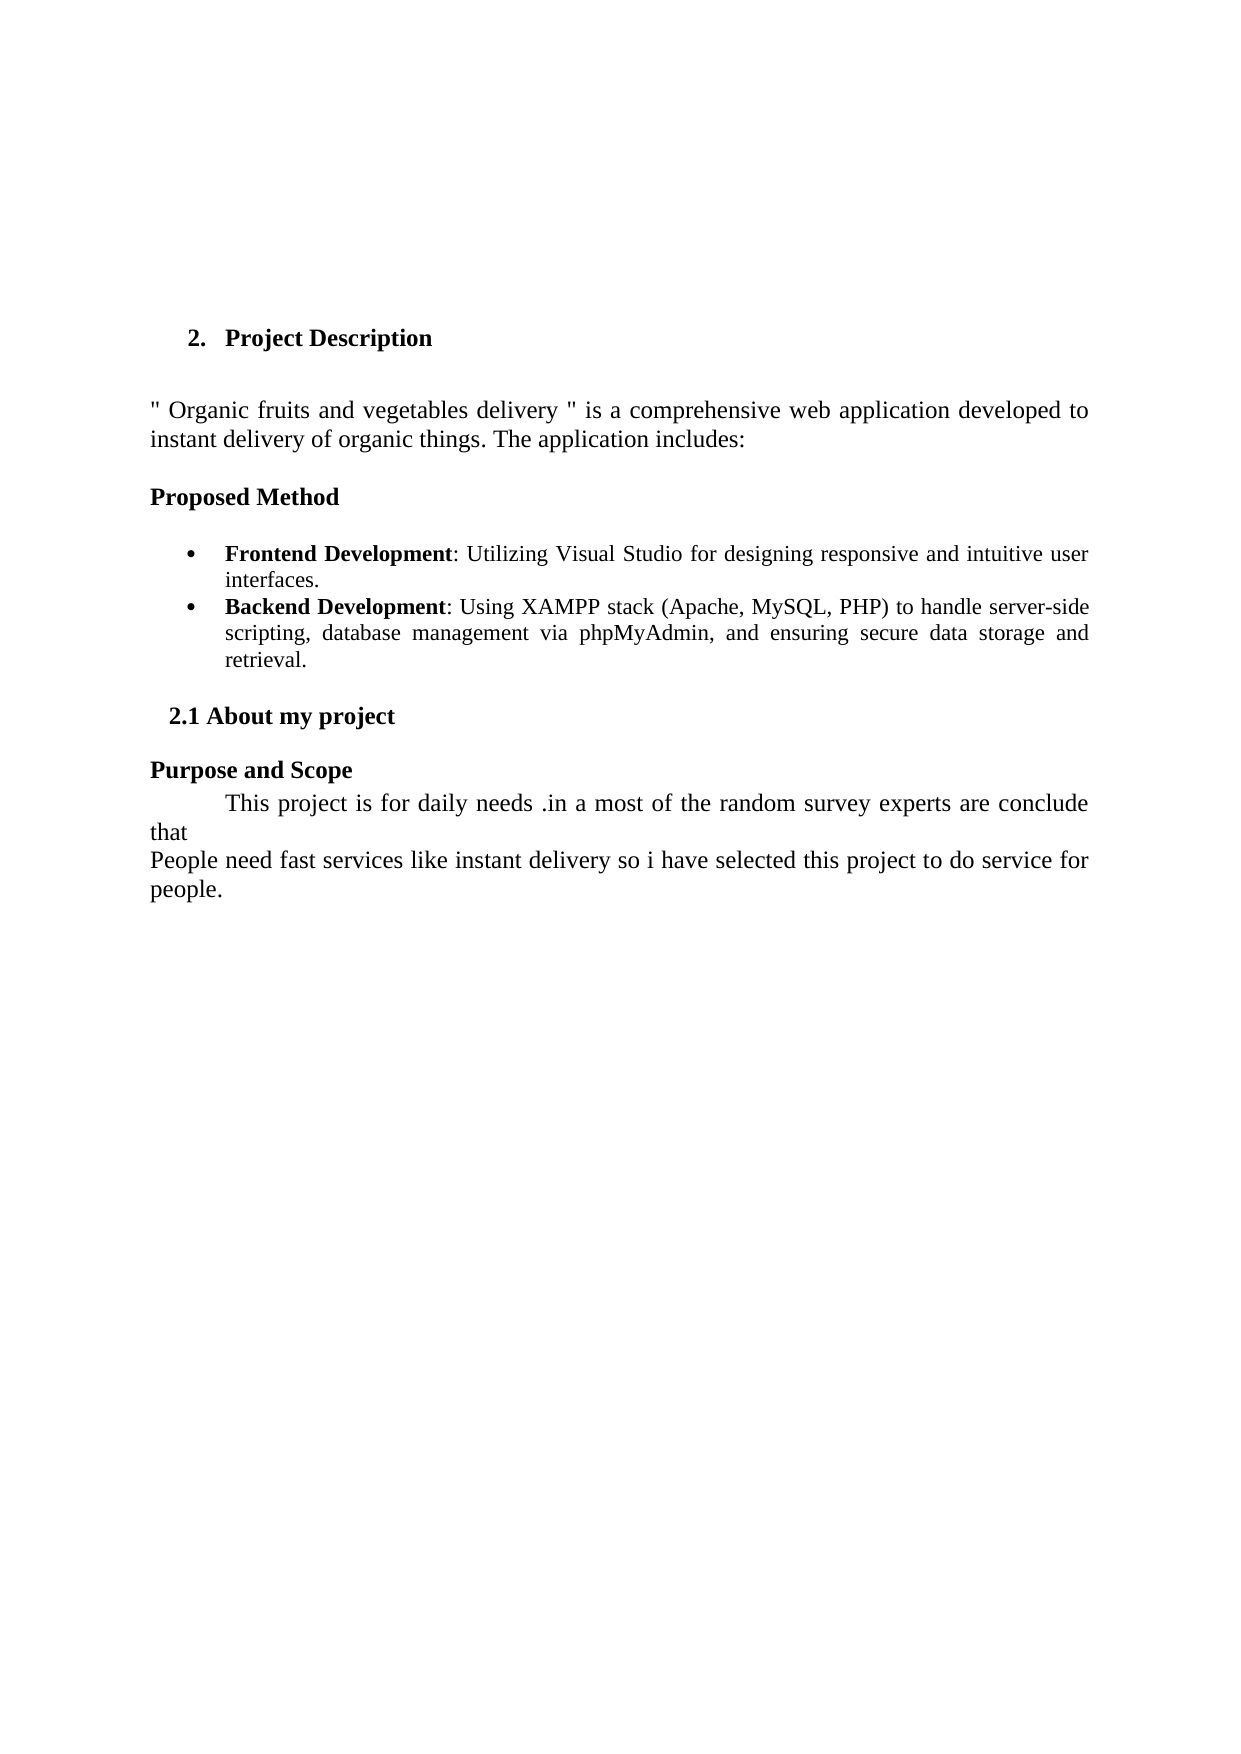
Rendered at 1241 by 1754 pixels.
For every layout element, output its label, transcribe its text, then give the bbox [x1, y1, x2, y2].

list Frontend Development: Utilizing Visual Studio for designing responsive and intuitive user interfaces. [187, 540, 1090, 593]
list Project Description [187, 323, 1090, 352]
text 2.1 About my project [150, 701, 1090, 730]
subtitle Purpose and Scope [150, 755, 1090, 784]
text " Organic fruits and vegetables delivery " is a comprehensive web application developed to instant delivery of organic things. The application includes: [150, 396, 1090, 453]
subtitle Proposed Method [150, 482, 1090, 511]
text This project is for daily needs .in a most of the random survey experts are conclude that [150, 788, 1090, 845]
list Backend Development: Using XAMPP stack (Apache, MySQL, PHP) to handle server-side scripting, database management via phpMyAdmin, and ensuring secure data storage and retrieval. [187, 593, 1090, 672]
text People need fast services like instant delivery so i have selected this project to do service for people. [150, 845, 1090, 903]
